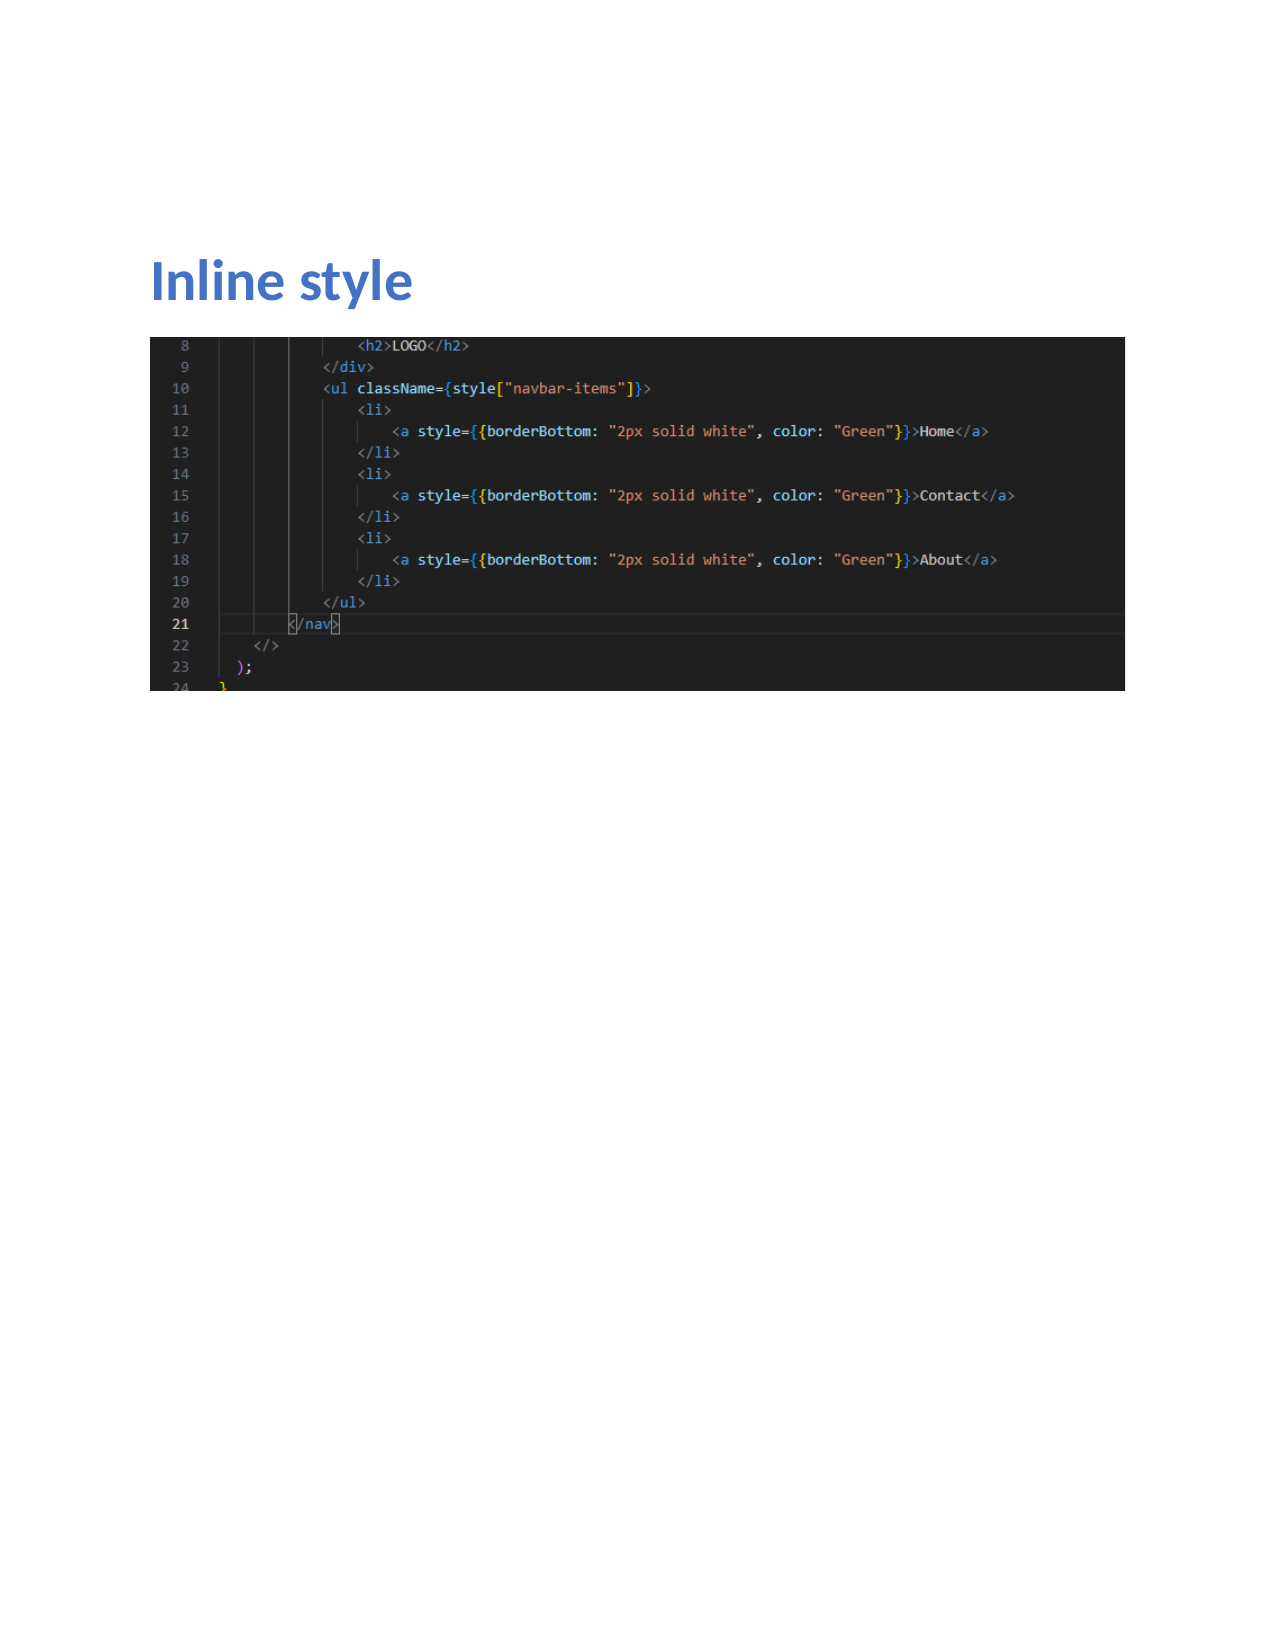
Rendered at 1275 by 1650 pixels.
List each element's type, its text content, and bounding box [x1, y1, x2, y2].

text Inline style [150, 243, 1125, 315]
picture [150, 337, 1125, 691]
